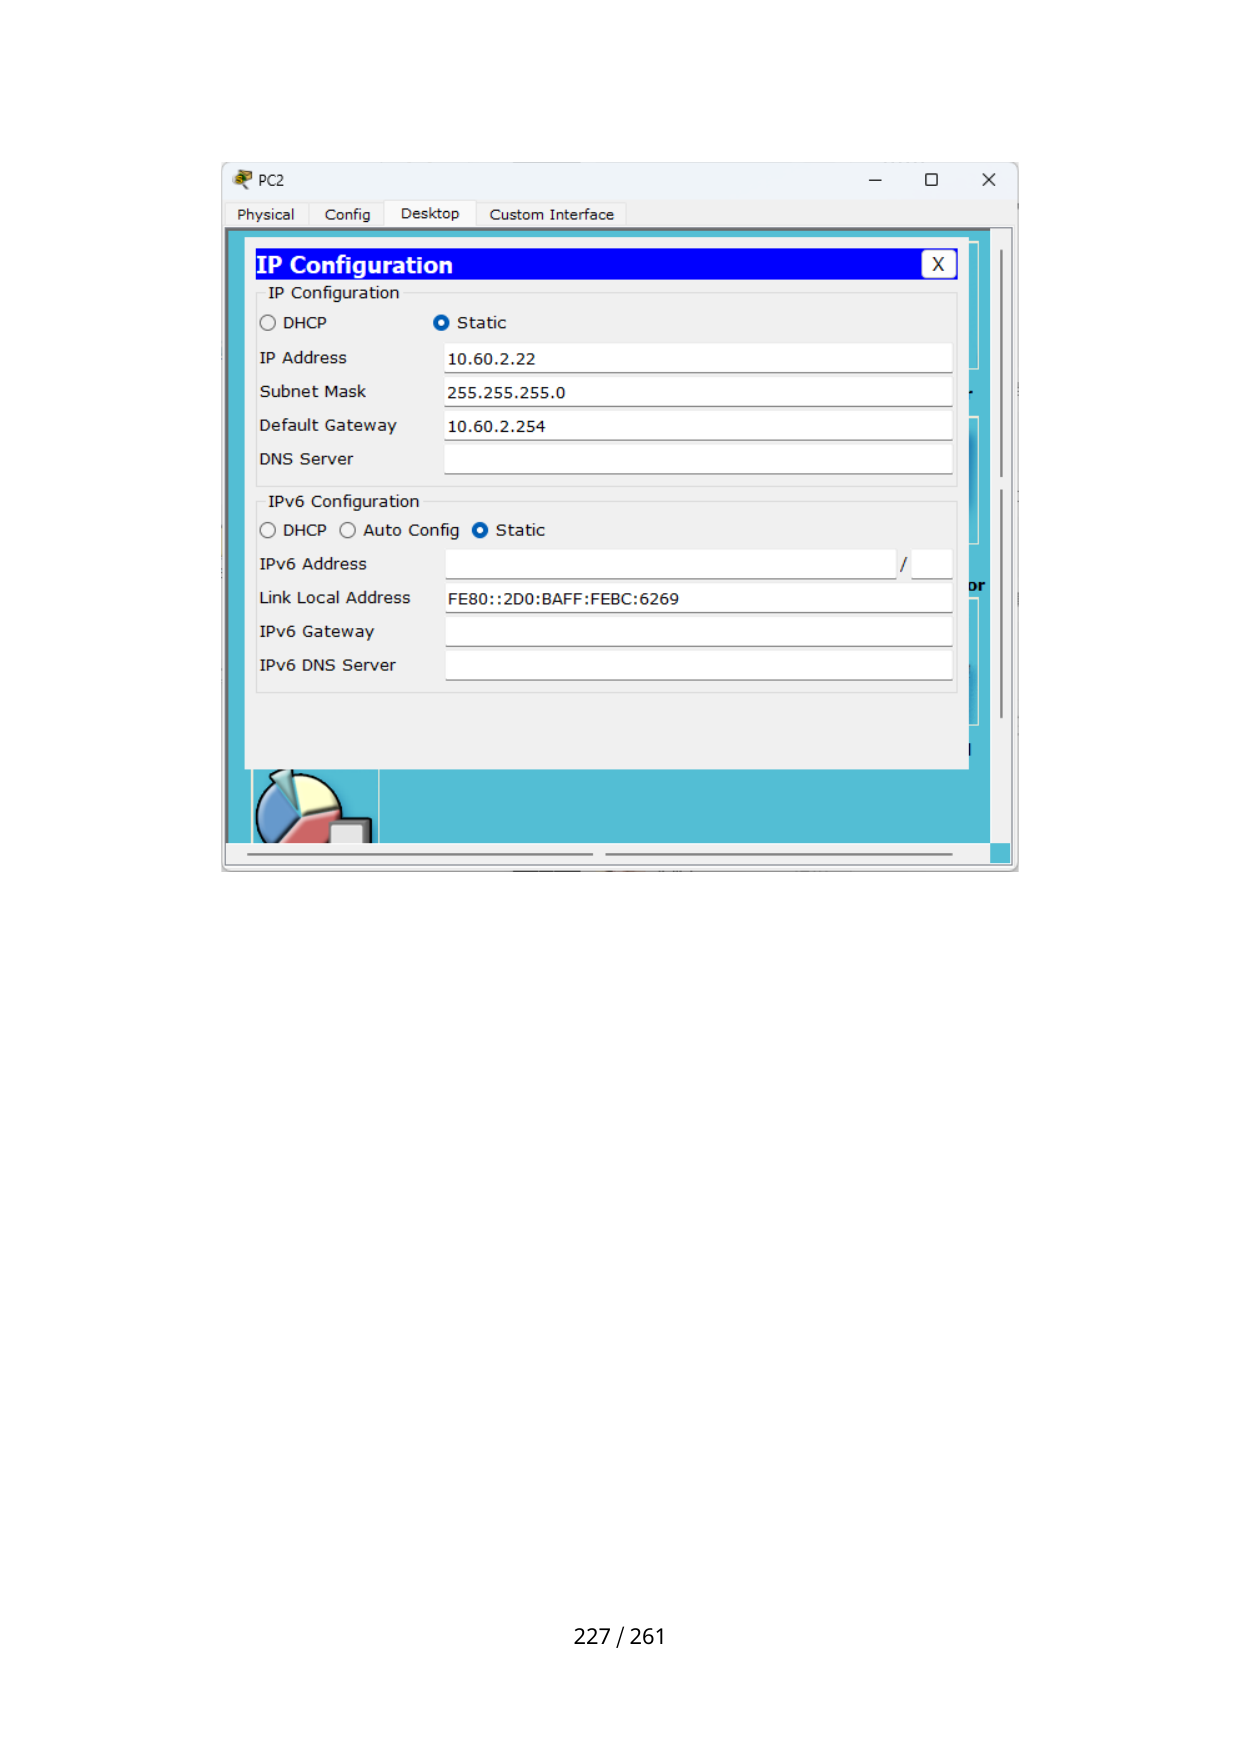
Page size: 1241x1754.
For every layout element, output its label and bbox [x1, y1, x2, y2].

picture [221, 162, 1019, 872]
